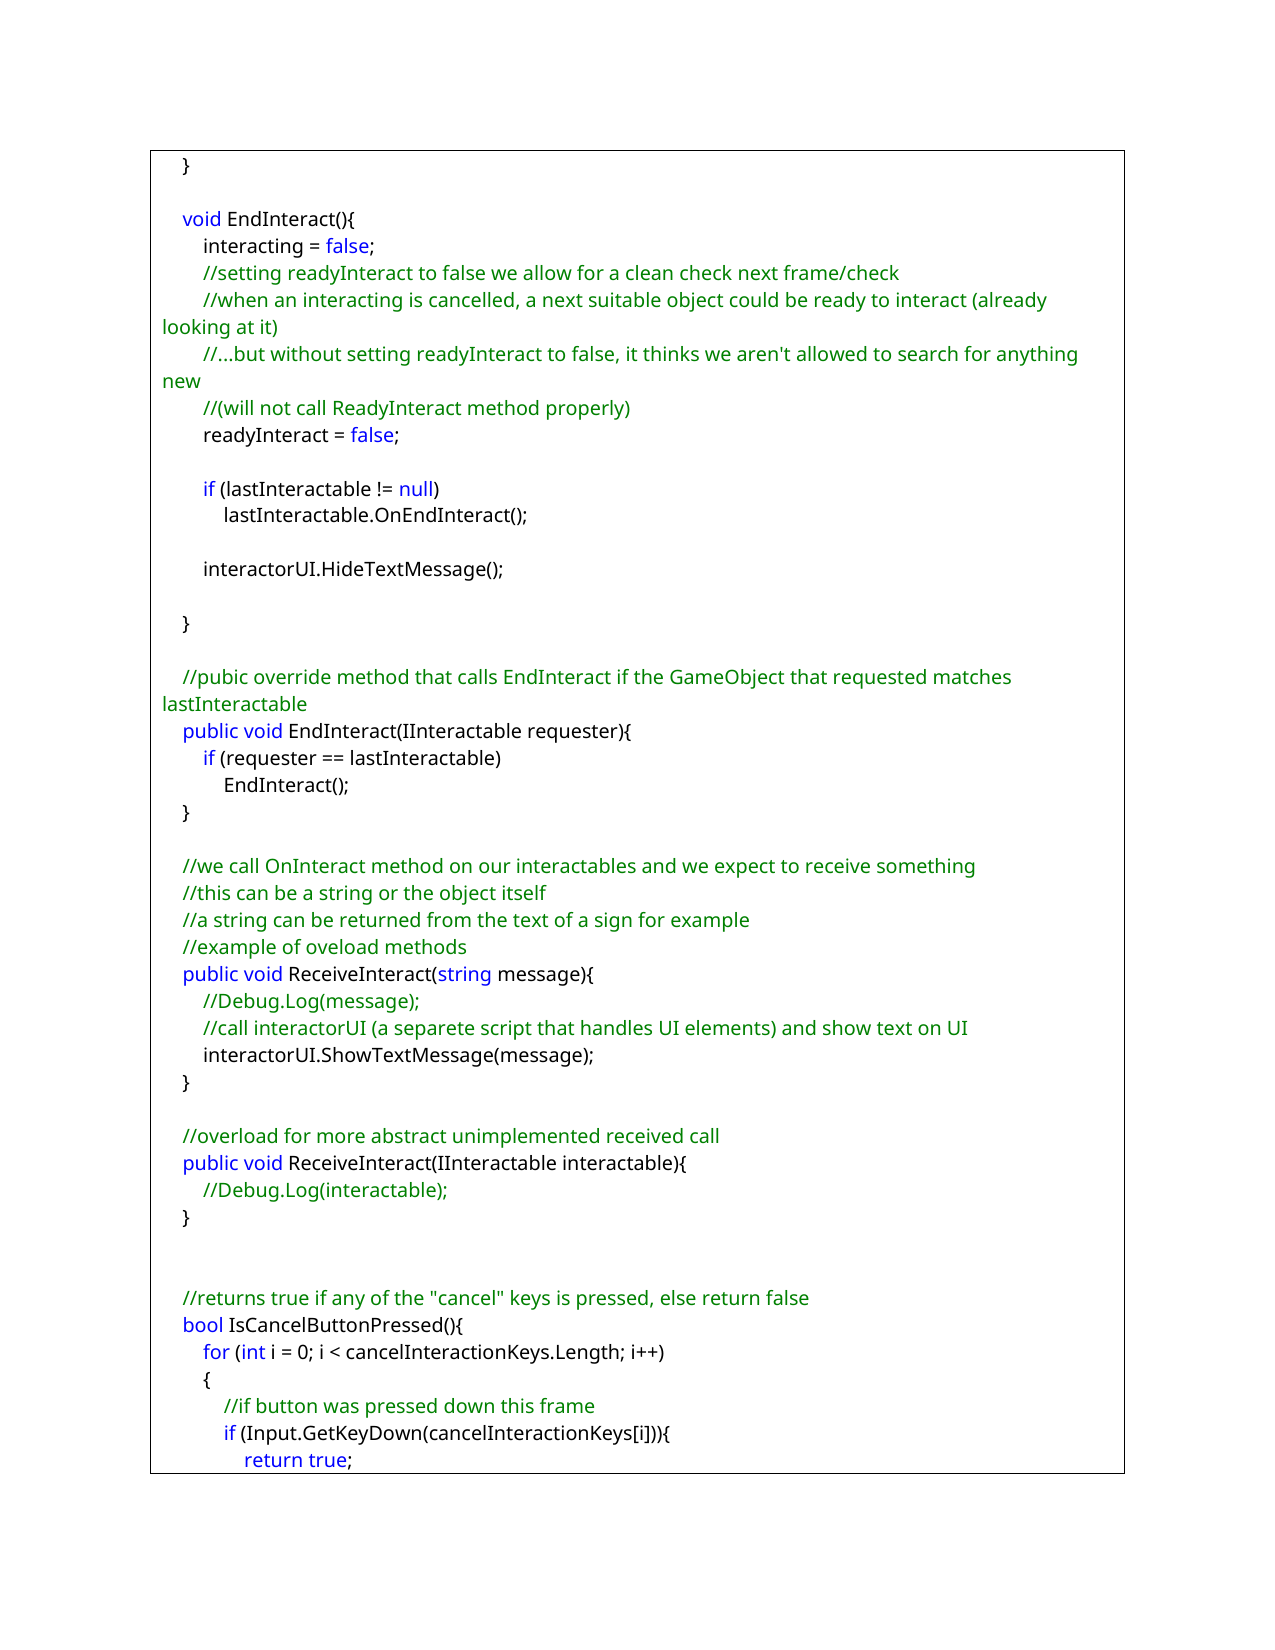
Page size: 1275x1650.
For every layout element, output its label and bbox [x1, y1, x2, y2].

table_cell [151, 151, 1124, 1473]
